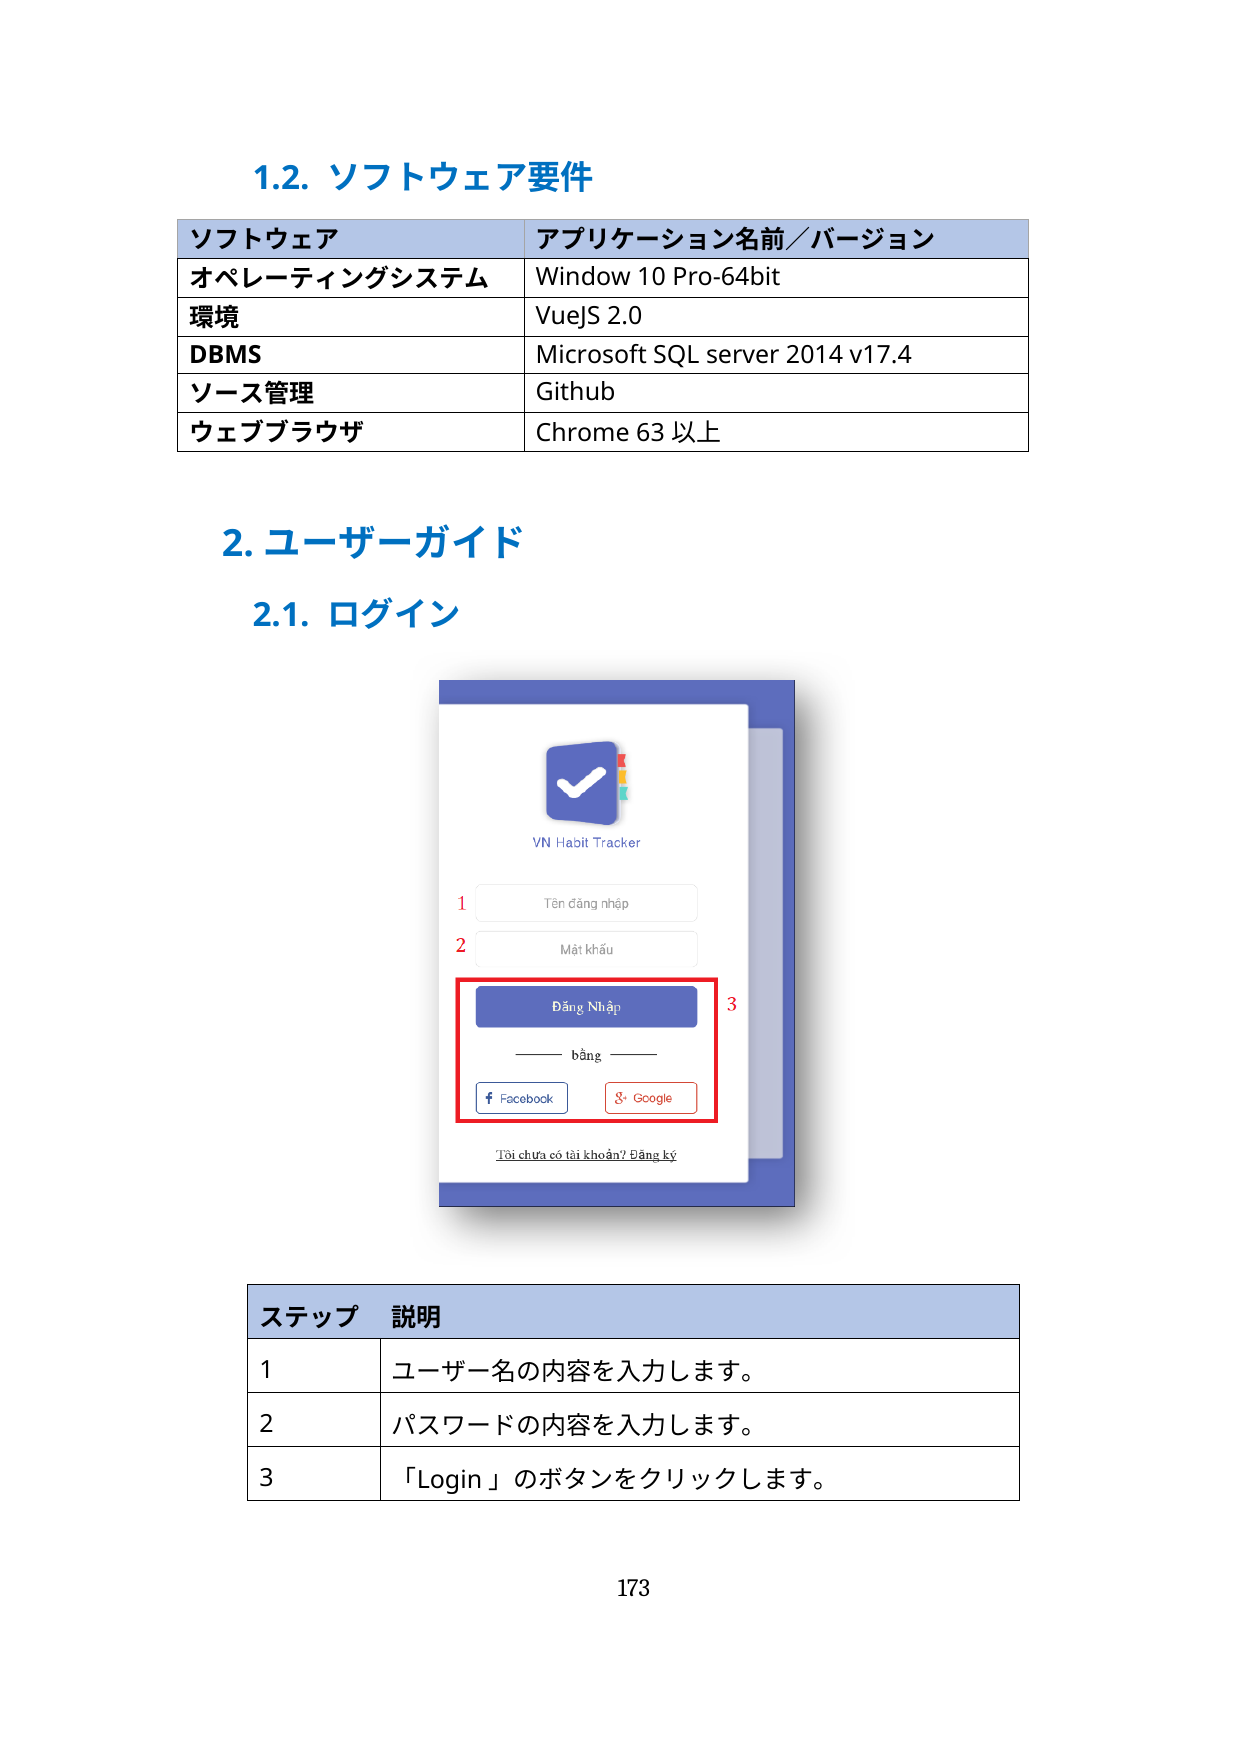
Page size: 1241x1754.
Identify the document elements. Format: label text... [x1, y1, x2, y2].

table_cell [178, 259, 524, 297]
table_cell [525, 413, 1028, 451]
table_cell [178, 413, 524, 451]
list 2. ユーザーガイド [222, 513, 1090, 567]
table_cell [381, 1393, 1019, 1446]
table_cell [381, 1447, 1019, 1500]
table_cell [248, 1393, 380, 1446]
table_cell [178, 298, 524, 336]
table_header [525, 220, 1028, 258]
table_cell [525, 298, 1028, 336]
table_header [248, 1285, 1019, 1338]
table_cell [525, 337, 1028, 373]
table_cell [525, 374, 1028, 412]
list ソフトウェア要件 [252, 151, 1090, 199]
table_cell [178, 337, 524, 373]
list ログイン [252, 588, 1090, 636]
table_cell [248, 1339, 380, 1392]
picture [439, 680, 795, 1207]
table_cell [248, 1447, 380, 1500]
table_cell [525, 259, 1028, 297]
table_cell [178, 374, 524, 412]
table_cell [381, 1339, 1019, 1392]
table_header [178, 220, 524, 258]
